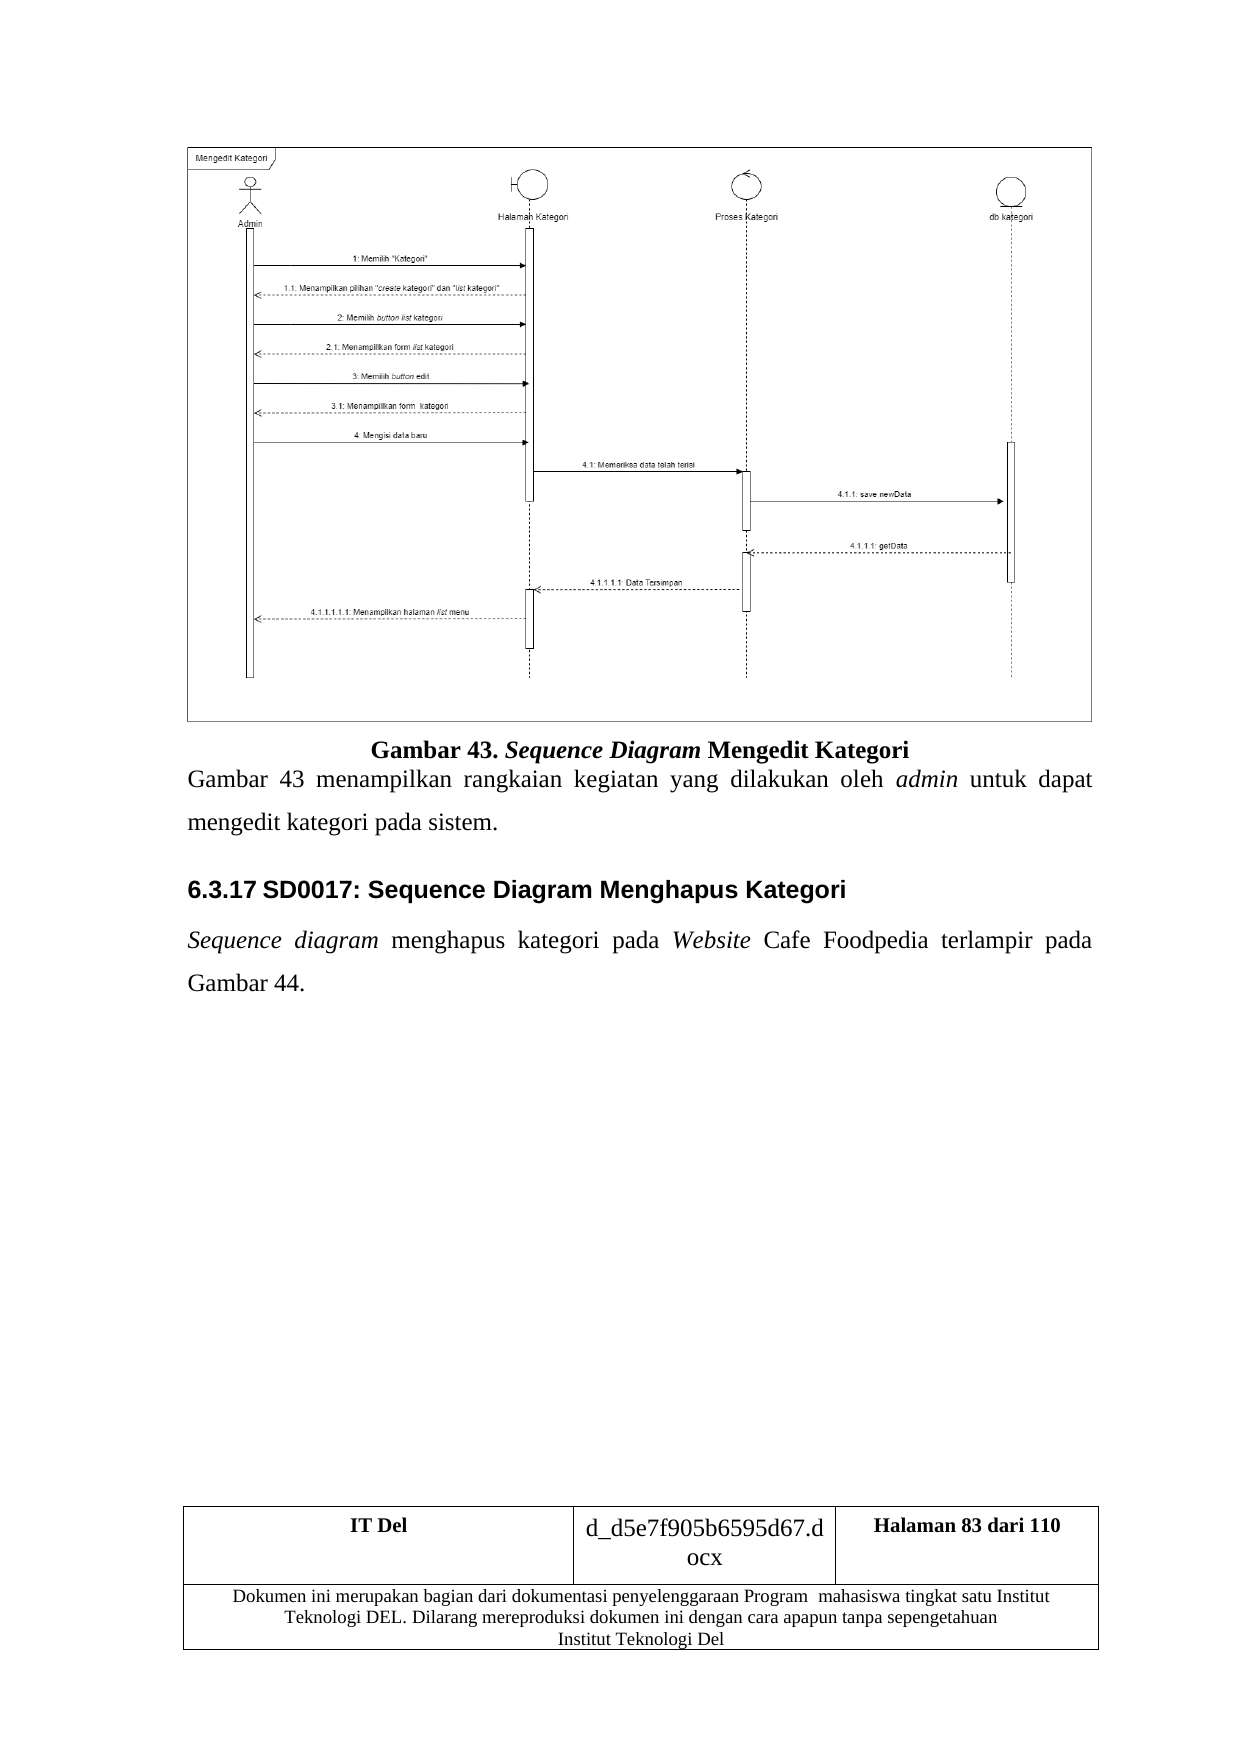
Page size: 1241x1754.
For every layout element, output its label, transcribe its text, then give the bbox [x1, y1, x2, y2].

text Sequence diagram menghapus kategori pada Website Cafe Foodpedia terlampir pada Gambar 44. [187, 925, 1092, 997]
picture [187, 147, 1092, 722]
text Gambar 43 menampilkan rangkaian kegiatan yang dilakukan oleh admin untuk dapat mengedit kategori pada sistem. [187, 764, 1092, 836]
text Gambar 43. Sequence Diagram Mengedit Kategori [187, 736, 1092, 764]
subtitle SD0017: Sequence Diagram Menghapus Kategori [187, 876, 1092, 904]
